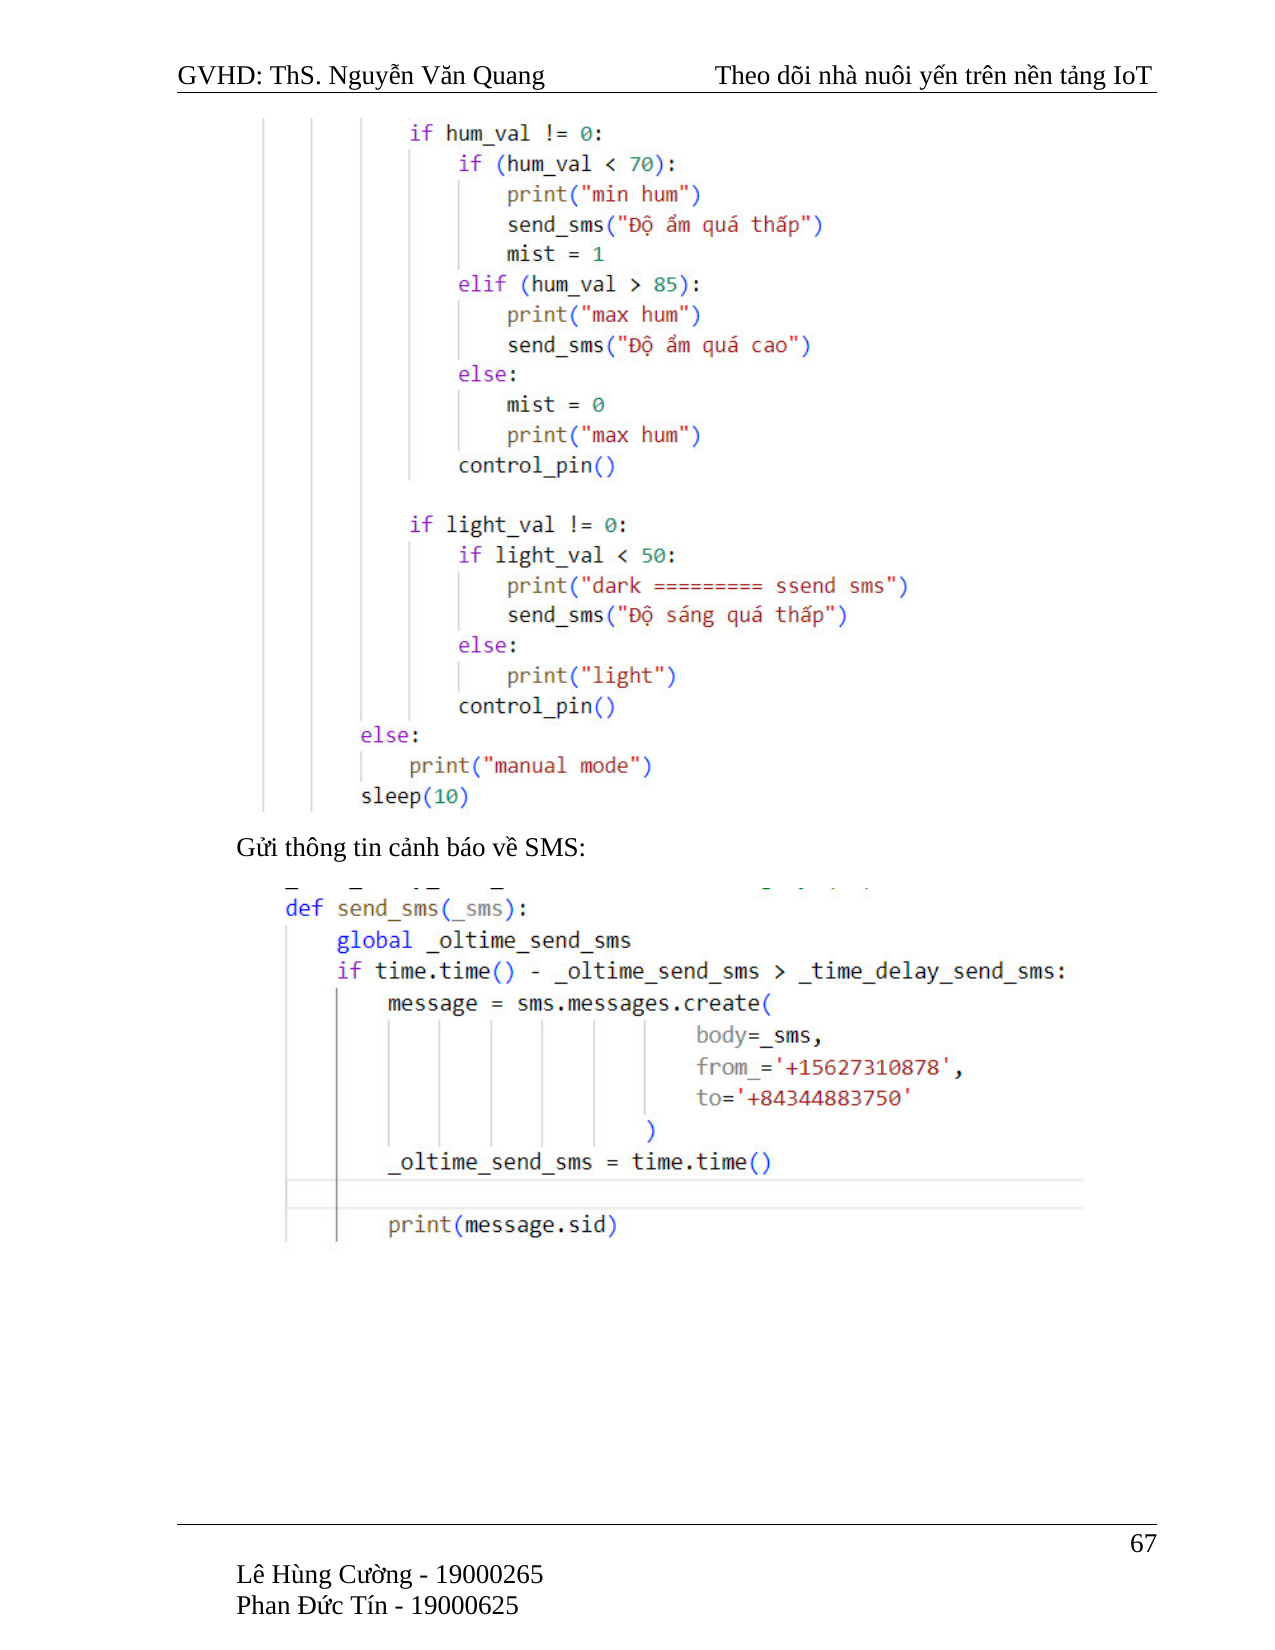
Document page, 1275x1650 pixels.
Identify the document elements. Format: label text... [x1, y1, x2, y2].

text Gửi thông tin cảnh báo về SMS: [177, 832, 1157, 863]
picture [252, 888, 1084, 1251]
picture [236, 118, 949, 816]
